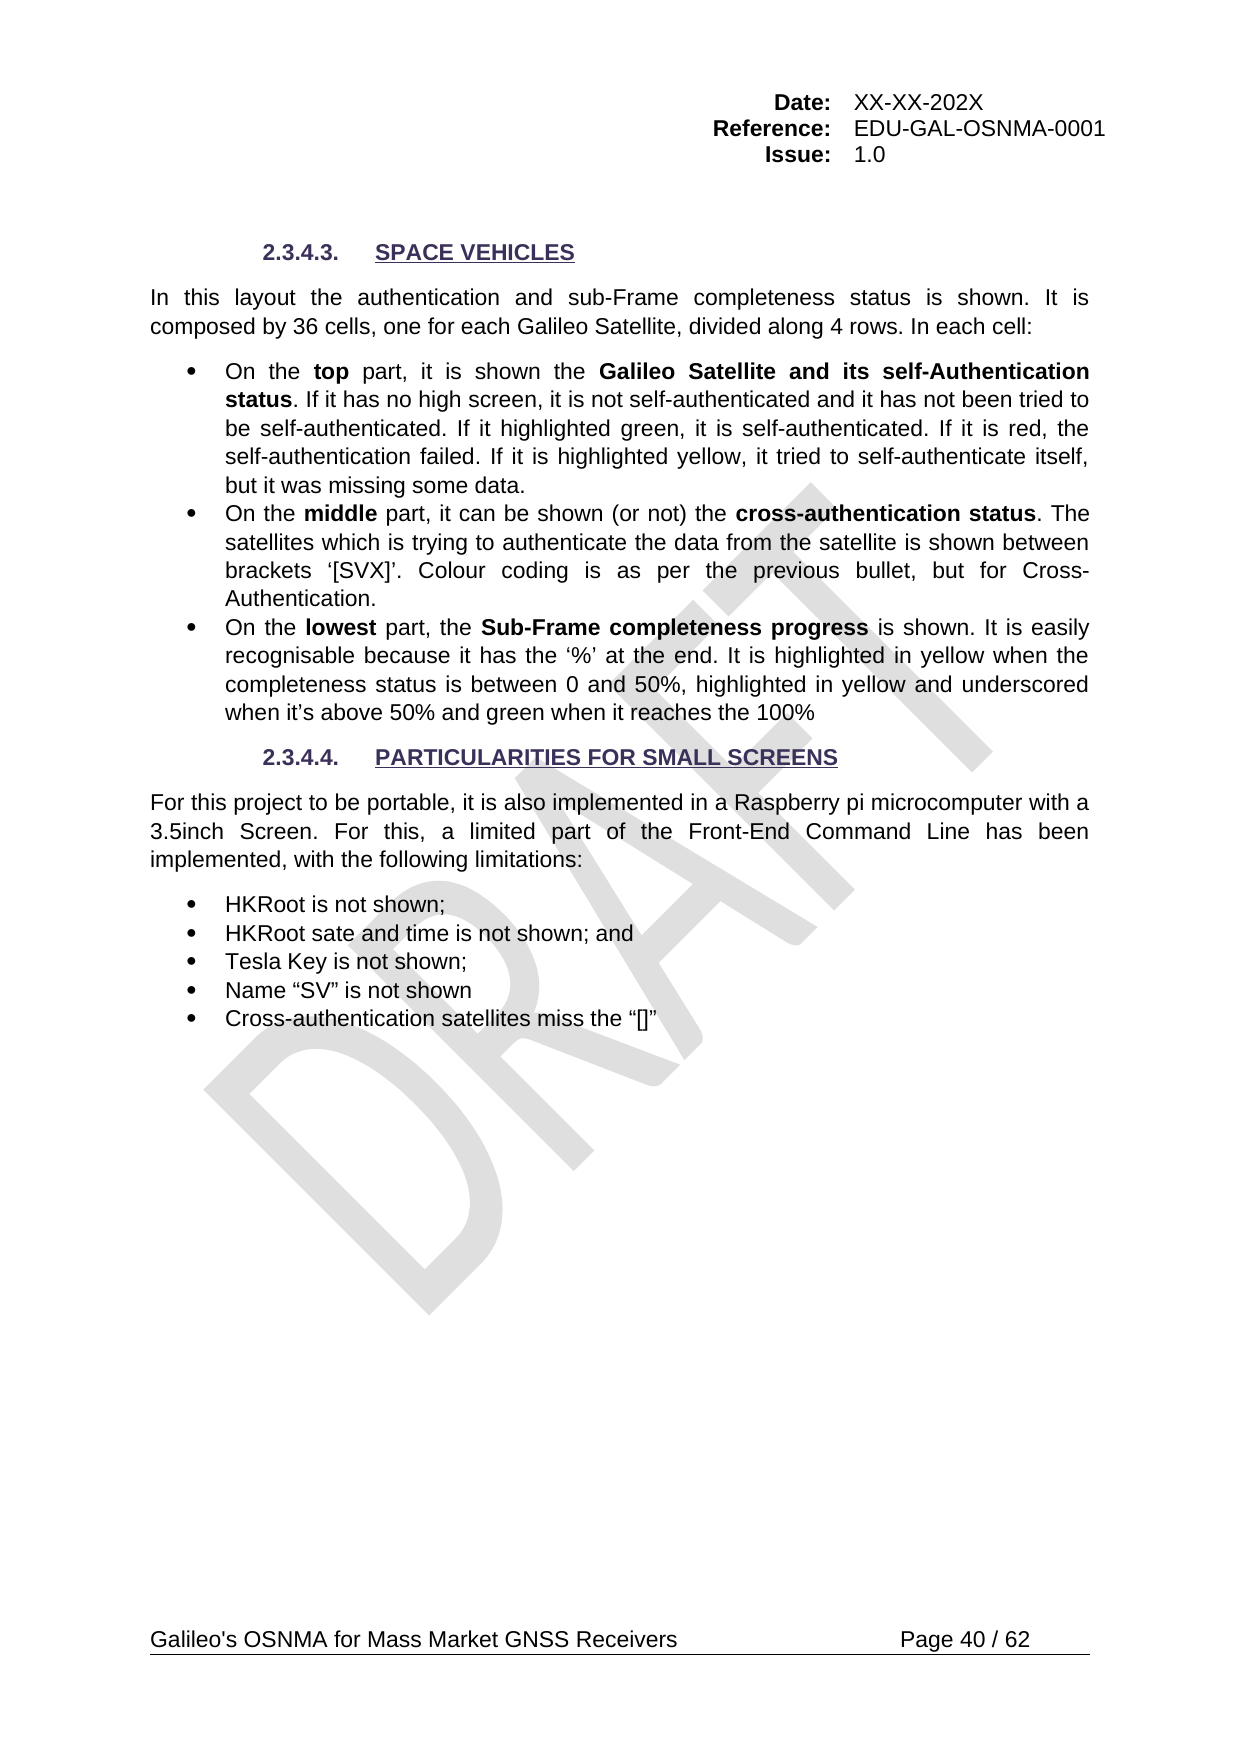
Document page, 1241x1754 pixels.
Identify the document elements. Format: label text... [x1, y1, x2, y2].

text In this layout the authentication and sub-Frame completeness status is shown. It is composed by 36 cells, one for each Galileo Satellite, divided along 4 rows. In each cell: [150, 284, 1090, 339]
text For this project to be portable, it is also implemented in a Raspberry pi microcomputer with a 3.5inch Screen. For this, a limited part of the Front-End Command Line has been implemented, with the following limitations: [150, 789, 1090, 872]
list On the lowest part, the Sub-Frame completeness progress is shown. It is easily recognisable because it has the ‘%’ at the end. It is highlighted in yellow when the completeness status is between 0 and 50%, highlighted in yellow and underscored when it’s above 50% and green when it reaches the 100% [187, 614, 1090, 725]
subtitle Space Vehicles [262, 239, 1090, 266]
list Cross-authentication satellites miss the “[]” [187, 1005, 1090, 1031]
list On the top part, it is shown the Galileo Satellite and its self-Authentication status. If it has no high screen, it is not self-authenticated and it has not been tried to be self-authenticated. If it highlighted green, it is self-authenticated. If it is red, the self-authentication failed. If it is highlighted yellow, it tried to self-authenticate itself, but it was missing some data. [187, 358, 1090, 498]
list Tesla Key is not shown; [187, 948, 1090, 974]
list HKRoot is not shown; [187, 891, 1090, 918]
list Name “SV” is not shown [187, 977, 1090, 1003]
list On the middle part, it can be shown (or not) the cross-authentication status. The satellites which is trying to authenticate the data from the satellite is shown between brackets ‘[SVX]’. Colour coding is as per the previous bullet, but for Cross-Authentication. [187, 500, 1090, 612]
subtitle Particularities for Small screens [262, 744, 1090, 771]
list HKRoot sate and time is not shown; and [187, 920, 1090, 946]
